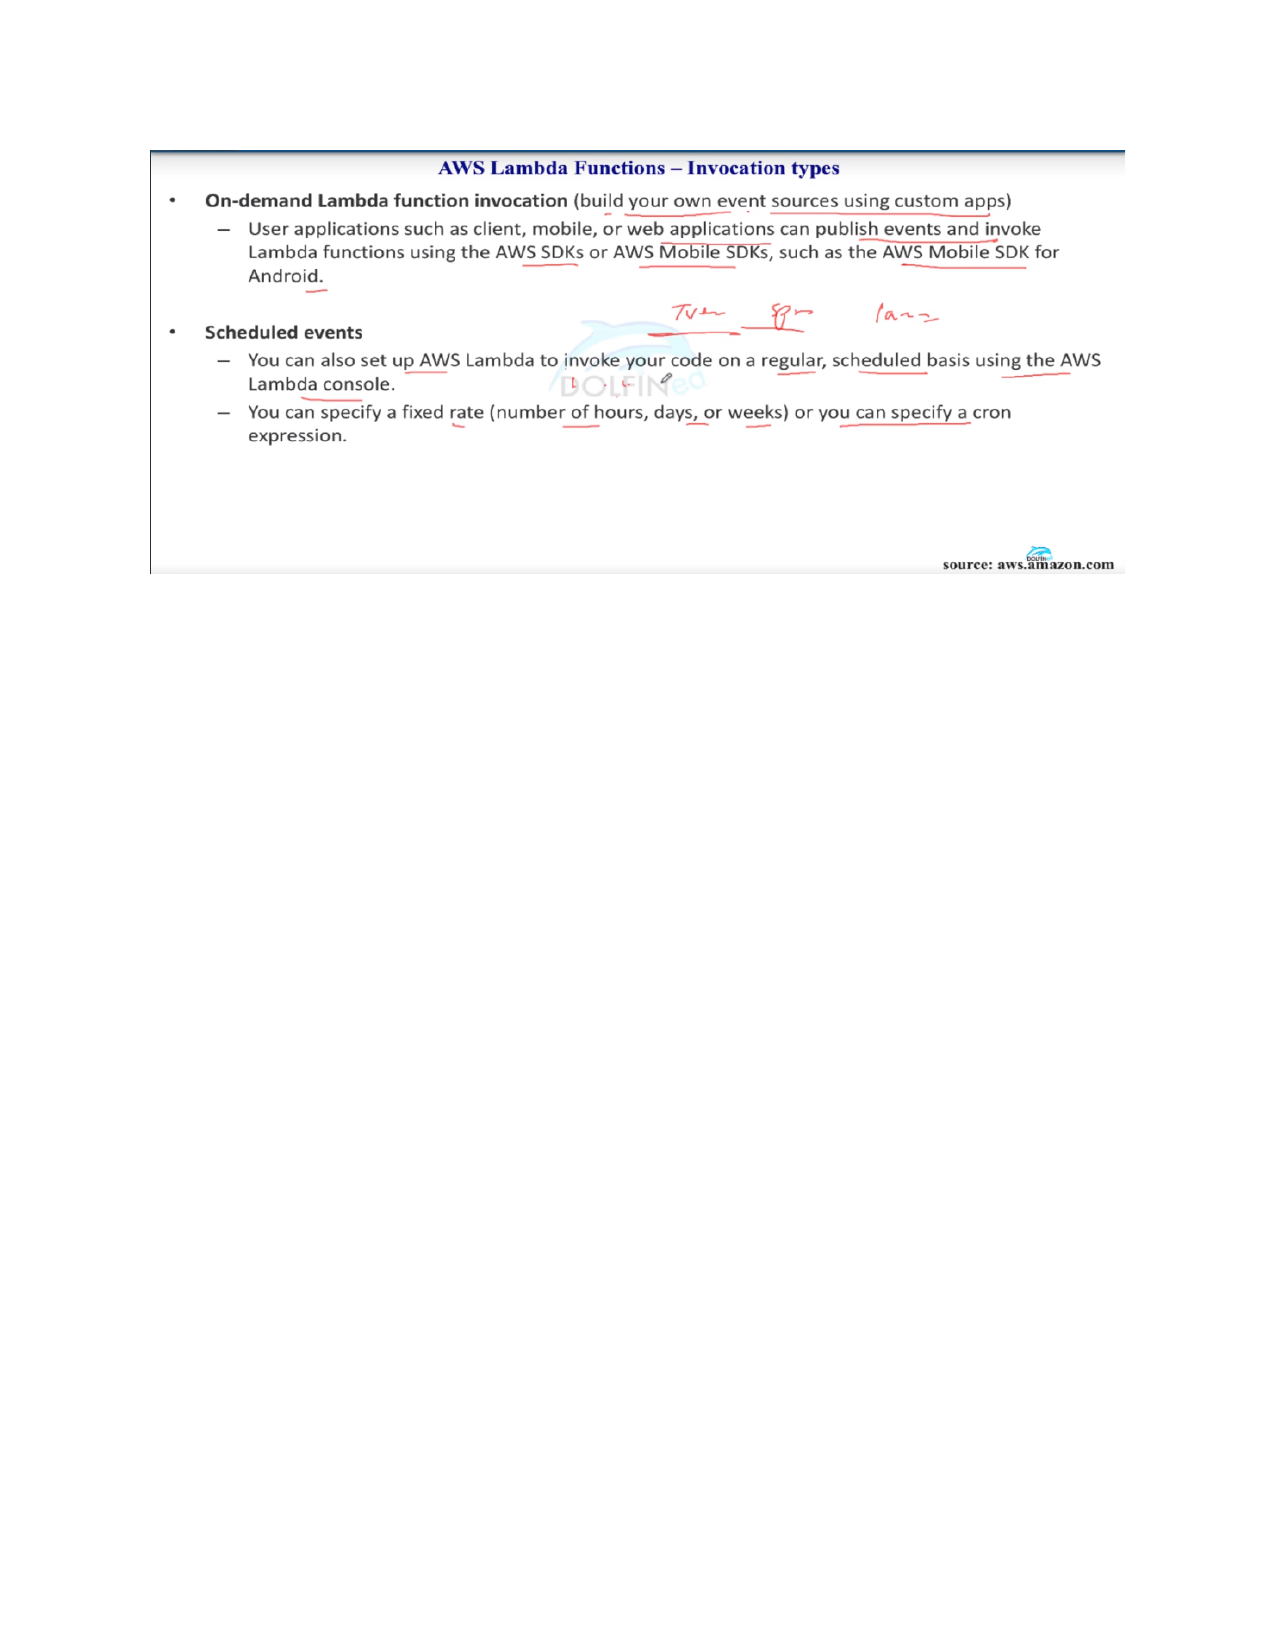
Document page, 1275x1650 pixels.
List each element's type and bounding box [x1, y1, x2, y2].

picture [150, 150, 1125, 574]
